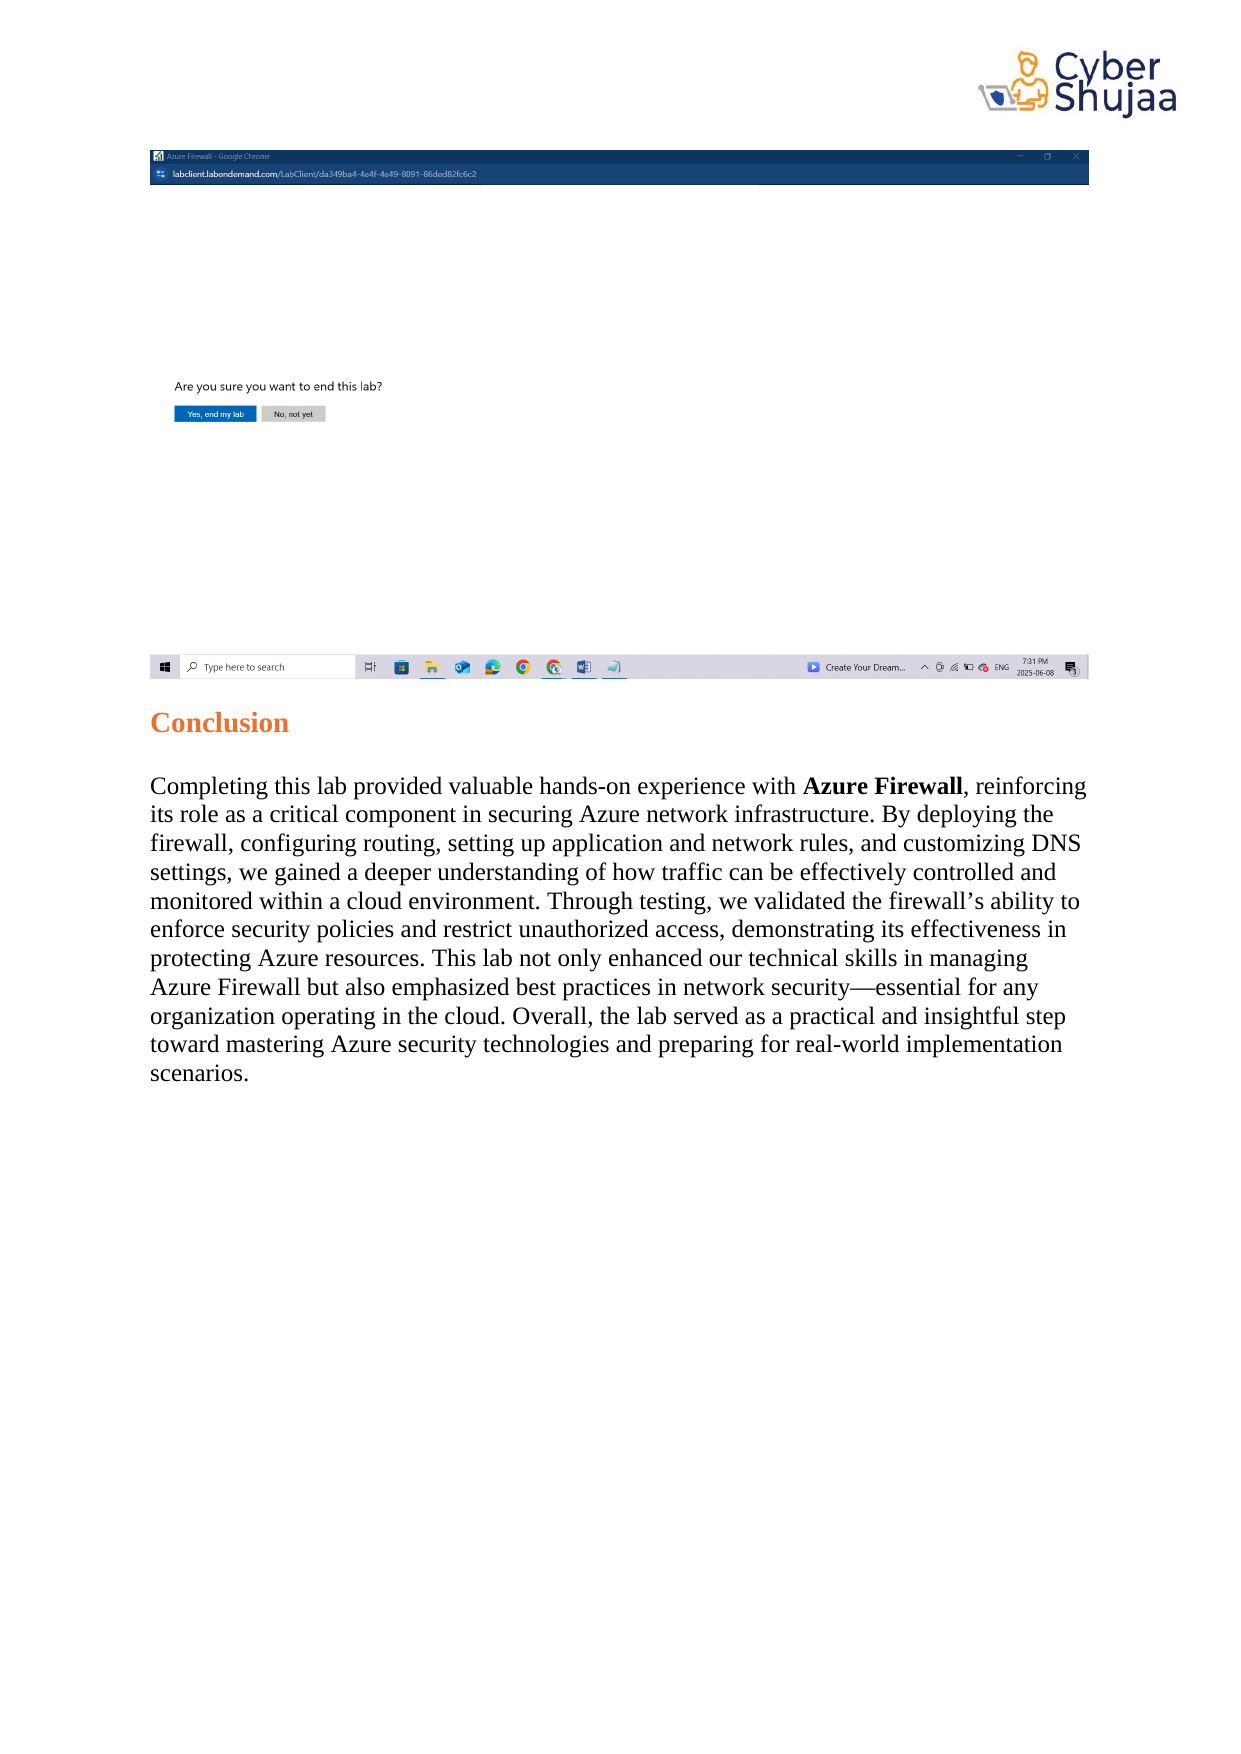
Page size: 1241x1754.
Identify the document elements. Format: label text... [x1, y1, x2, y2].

subtitle Conclusion [150, 705, 1089, 739]
picture [972, 44, 1180, 124]
picture [150, 150, 1089, 679]
text Completing this lab provided valuable hands-on experience with Azure Firewall, reinforcing its role as a critical component in securing Azure network infrastructure. By deploying the firewall, configuring routing, setting up application and network rules, and customizing DNS settings, we gained a deeper understanding of how traffic can be effectively controlled and monitored within a cloud environment. Through testing, we validated the firewall’s ability to enforce security policies and restrict unauthorized access, demonstrating its effectiveness in protecting Azure resources. This lab not only enhanced our technical skills in managing Azure Firewall but also emphasized best practices in network security—essential for any organization operating in the cloud. Overall, the lab served as a practical and insightful step toward mastering Azure security technologies and preparing for real-world implementation scenarios. [150, 771, 1089, 1087]
